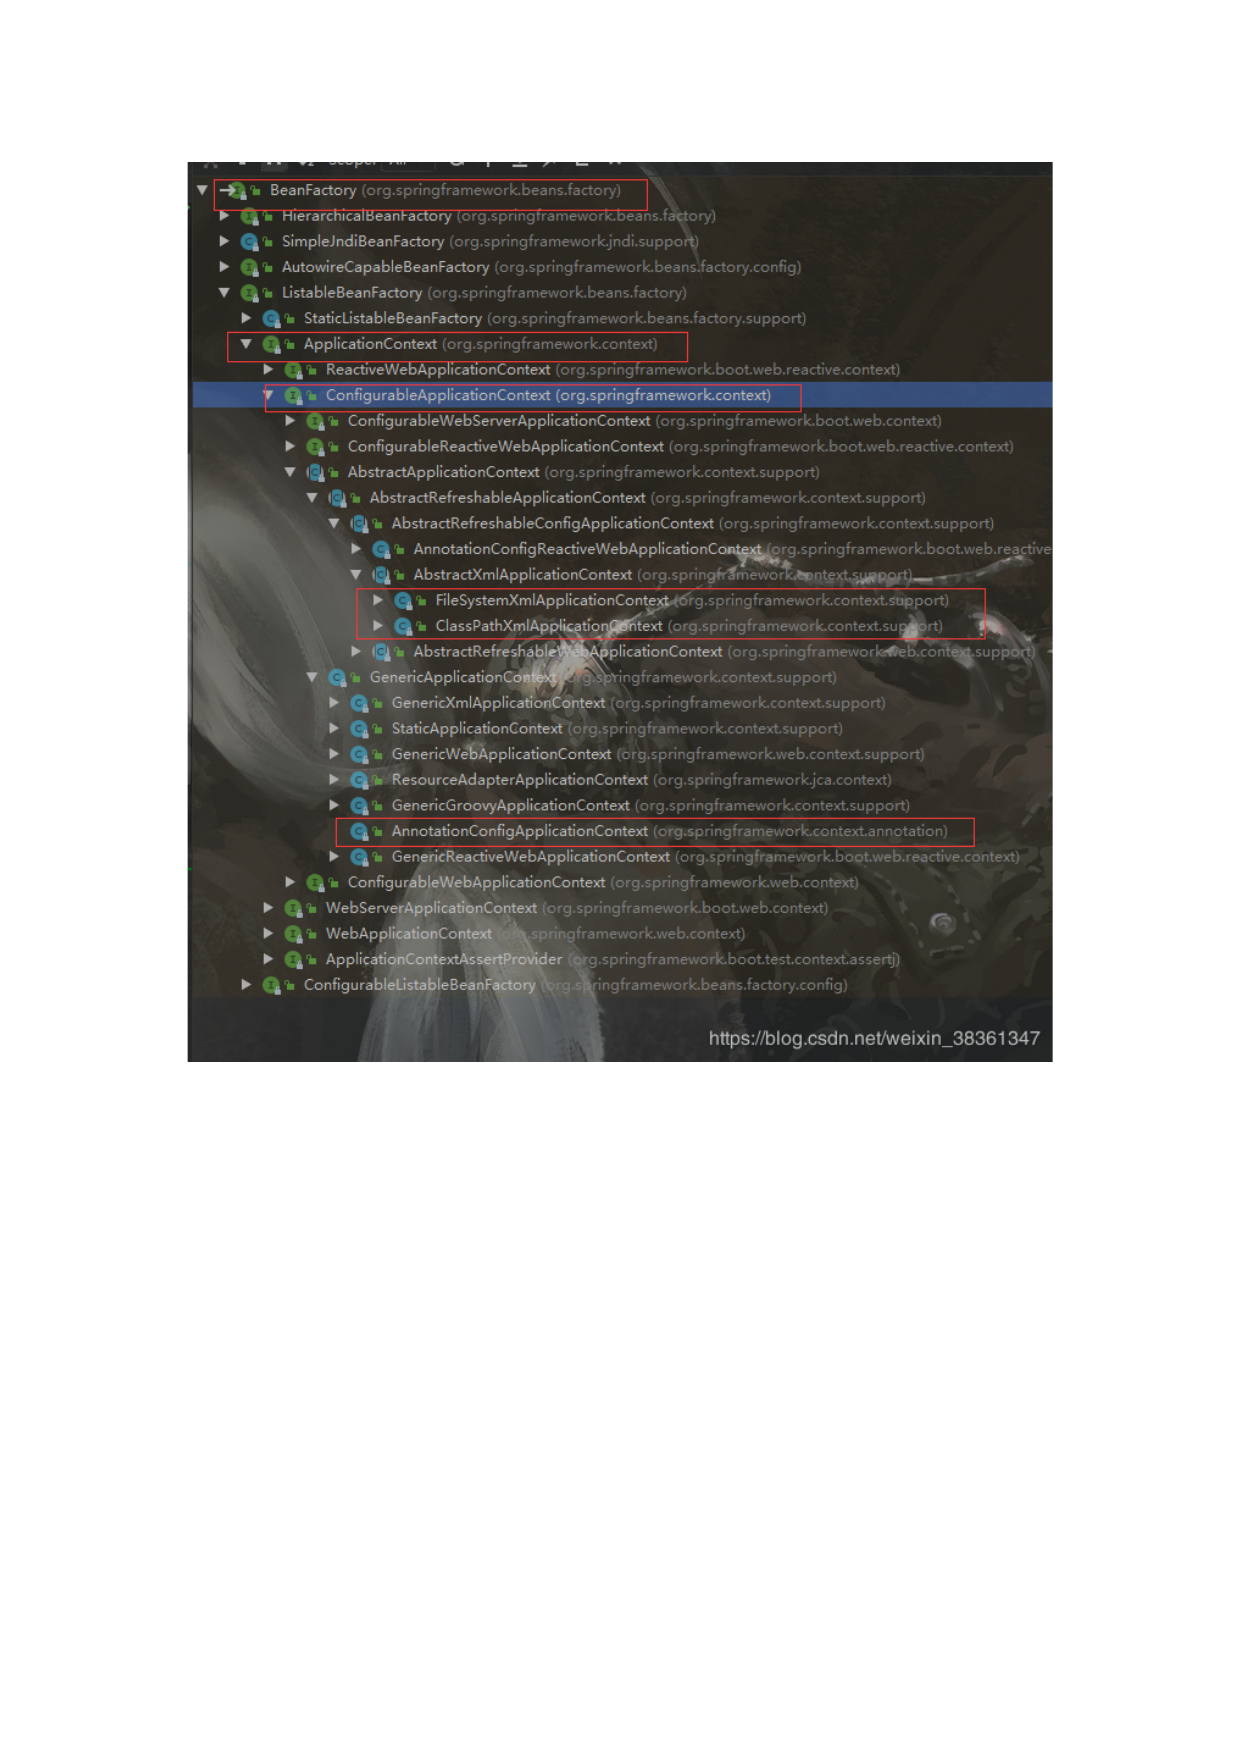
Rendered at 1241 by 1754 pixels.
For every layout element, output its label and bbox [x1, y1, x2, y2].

picture [187, 162, 1053, 1062]
